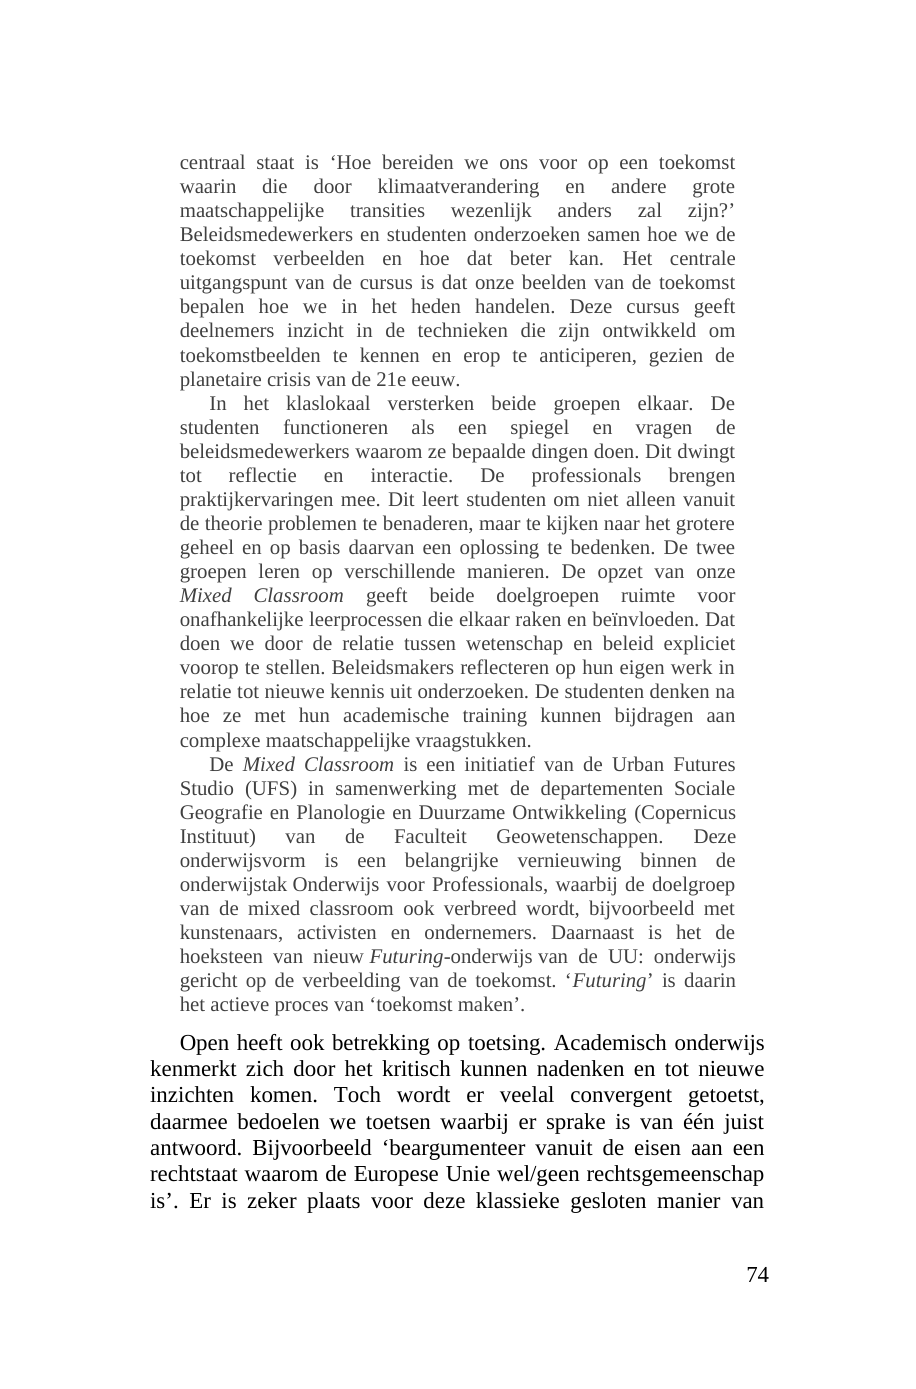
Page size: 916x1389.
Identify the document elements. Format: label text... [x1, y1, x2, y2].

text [179, 150, 736, 391]
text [150, 1029, 766, 1213]
text De Mixed Classroom is een initiatief van de Urban Futures Studio (UFS) in samenwerking met de departementen Sociale Geografie en Planologie en Duurzame Ontwikkeling (Copernicus Instituut) van de Faculteit Geowetenschappen. Deze onderwijsvorm is een belangrijke vernieuwing binnen de onderwijstak Onderwijs voor Professionals, waarbij de doelgroep van de mixed classroom ook verbreed wordt, bijvoorbeeld met kunstenaars, activisten en ondernemers. Daarnaast is het de hoeksteen van nieuw Futuring-onderwijs van de UU: onderwijs gericht op de verbeelding van de toekomst. ‘Futuring’ is daarin het actieve proces van ‘toekomst maken’. [179, 752, 736, 1016]
text In het klaslokaal versterken beide groepen elkaar. De studenten functioneren als een spiegel en vragen de beleidsmedewerkers waarom ze bepaalde dingen doen. Dit dwingt tot reflectie en interactie. De professionals brengen praktijkervaringen mee. Dit leert studenten om niet alleen vanuit de theorie problemen te benaderen, maar te kijken naar het grotere geheel en op basis daarvan een oplossing te bedenken. De twee groepen leren op verschillende manieren. De opzet van onze Mixed Classroom geeft beide doelgroepen ruimte voor onafhankelijke leerprocessen die elkaar raken en beïnvloeden. Dat doen we door de relatie tussen wetenschap en beleid expliciet voorop te stellen. Beleidsmakers reflecteren op hun eigen werk in relatie tot nieuwe kennis uit onderzoeken. De studenten denken na hoe ze met hun academische training kunnen bijdragen aan complexe maatschappelijke vraagstukken. [179, 391, 736, 752]
